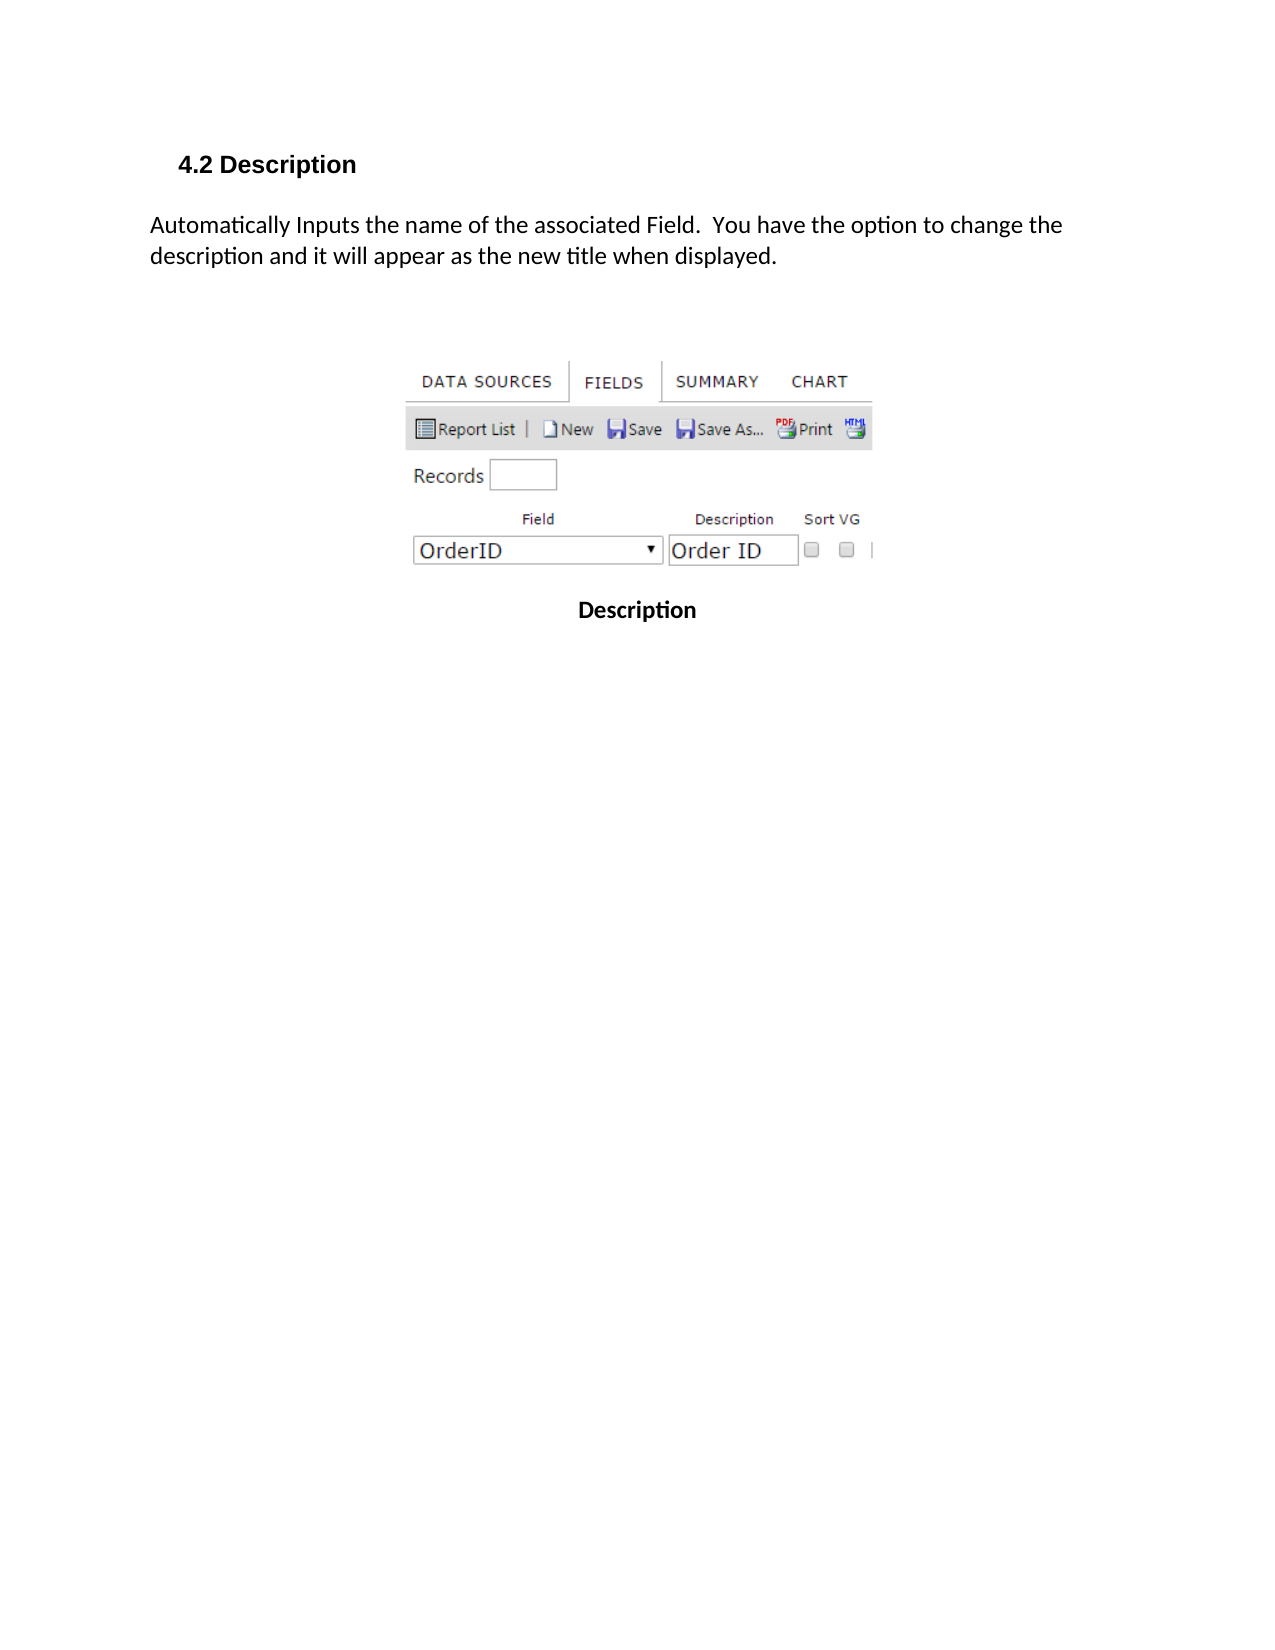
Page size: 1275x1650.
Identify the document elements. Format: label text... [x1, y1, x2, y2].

subtitle Description [178, 150, 1125, 179]
text Description [150, 594, 1125, 625]
text Automatically Inputs the name of the associated Field. You have the option to change the description and it will appear as the new title when displayed. [150, 209, 1125, 270]
picture [402, 361, 873, 571]
